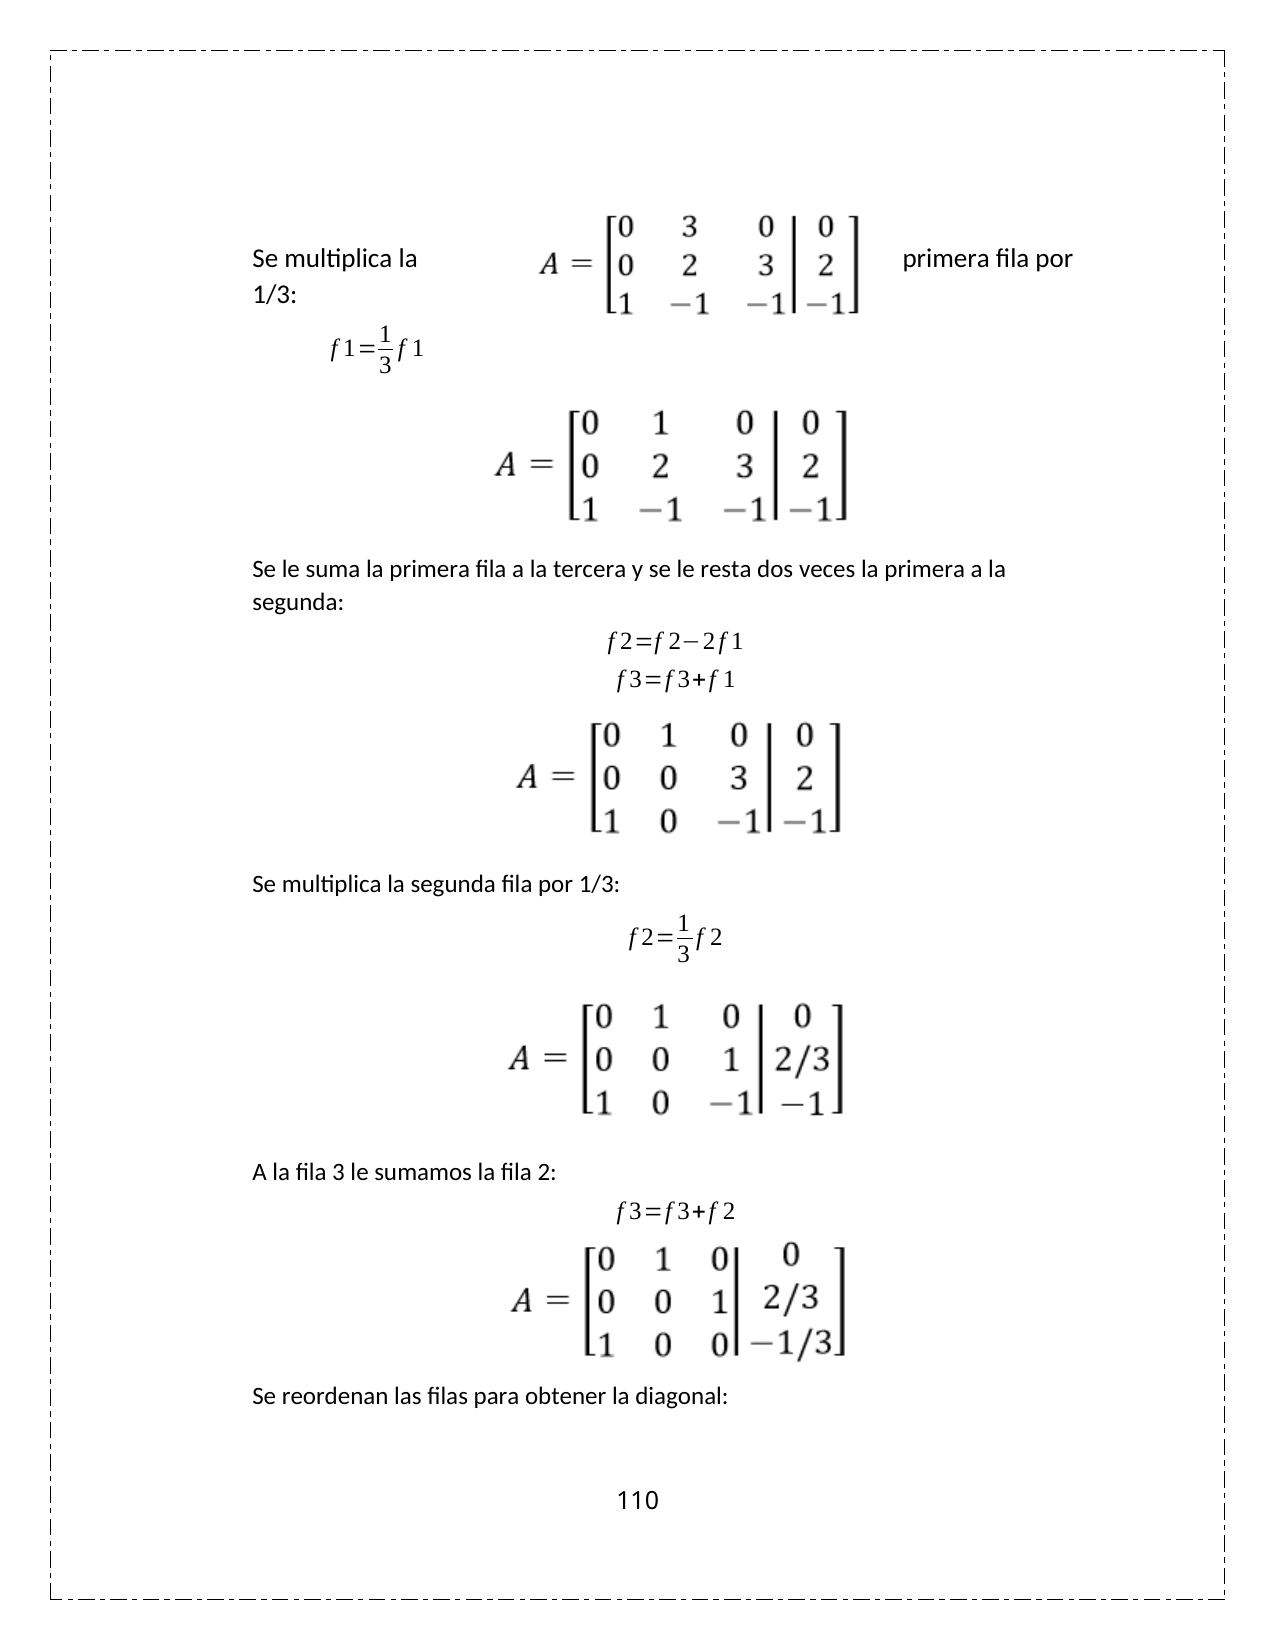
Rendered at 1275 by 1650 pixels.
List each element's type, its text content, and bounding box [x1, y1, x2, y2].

picture [472, 390, 878, 544]
text Se le suma la primera fila a la tercera y se le resta dos veces la primera a la segunda: [252, 553, 1098, 617]
picture [490, 978, 860, 1147]
text Se reordenan las filas para obtener la diagonal: [252, 1380, 1098, 1411]
text A la fila 3 le sumamos la fila 2: [252, 1156, 1098, 1187]
text Se multiplica la segunda fila por 1/3: [252, 868, 1098, 899]
picture [491, 1235, 859, 1370]
picture [494, 703, 856, 859]
text Se multiplica la primera fila por 1/3: [884, 241, 1098, 310]
text Se multiplica la primera fila por 1/3: [252, 241, 520, 310]
picture [520, 188, 884, 350]
